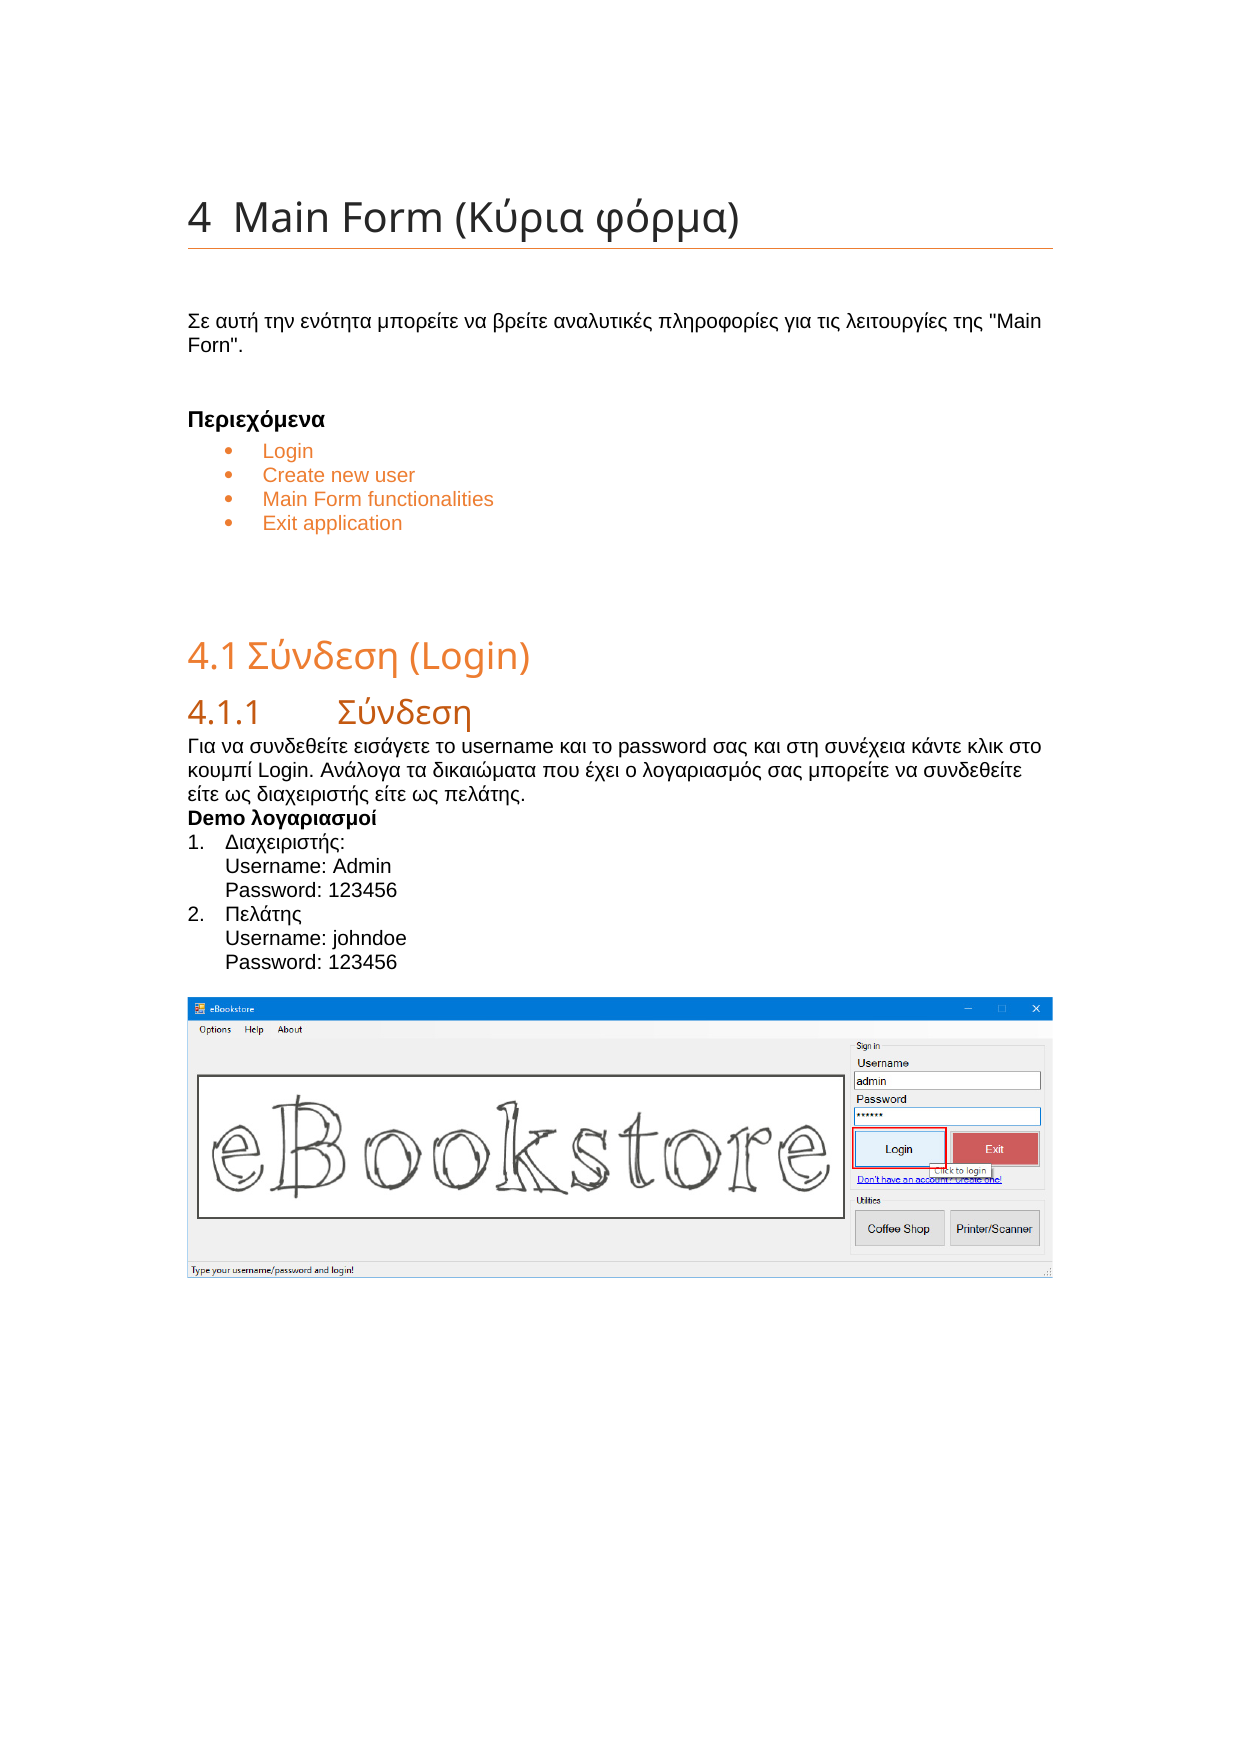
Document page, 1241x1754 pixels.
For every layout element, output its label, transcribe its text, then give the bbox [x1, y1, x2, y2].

picture [187, 997, 1053, 1278]
text Demo λογαριασμοί [187, 806, 1053, 830]
list Πελάτης Username: johndoe Password: 123456 [187, 902, 1053, 974]
list Exit application [225, 511, 1053, 535]
list Διαχειριστής: Username: Admin Password: 123456 [187, 830, 1053, 902]
text Σε αυτή την ενότητα μπορείτε να βρείτε αναλυτικές πληροφορίες για τις λειτουργίες της "Main Forn". [187, 309, 1053, 357]
subtitle Σύνδεση [187, 689, 1053, 734]
text Για να συνδεθείτε εισάγετε το username και το password σας και στη συνέχεια κάντε κλικ στο κουμπί Login. Ανάλογα τα δικαιώματα που έχει ο λογαριασμός σας μπορείτε να συνδεθείτε είτε ως διαχειριστής είτε ως πελάτης. [187, 734, 1053, 806]
subtitle Main Form (Κύρια φόρμα) [187, 187, 1053, 249]
list Login [225, 439, 1053, 463]
text Περιεχόμενα [187, 406, 1053, 432]
list Main Form functionalities [225, 487, 1053, 511]
list Create new user [225, 463, 1053, 487]
subtitle Σύνδεση (Login) [187, 629, 1053, 681]
